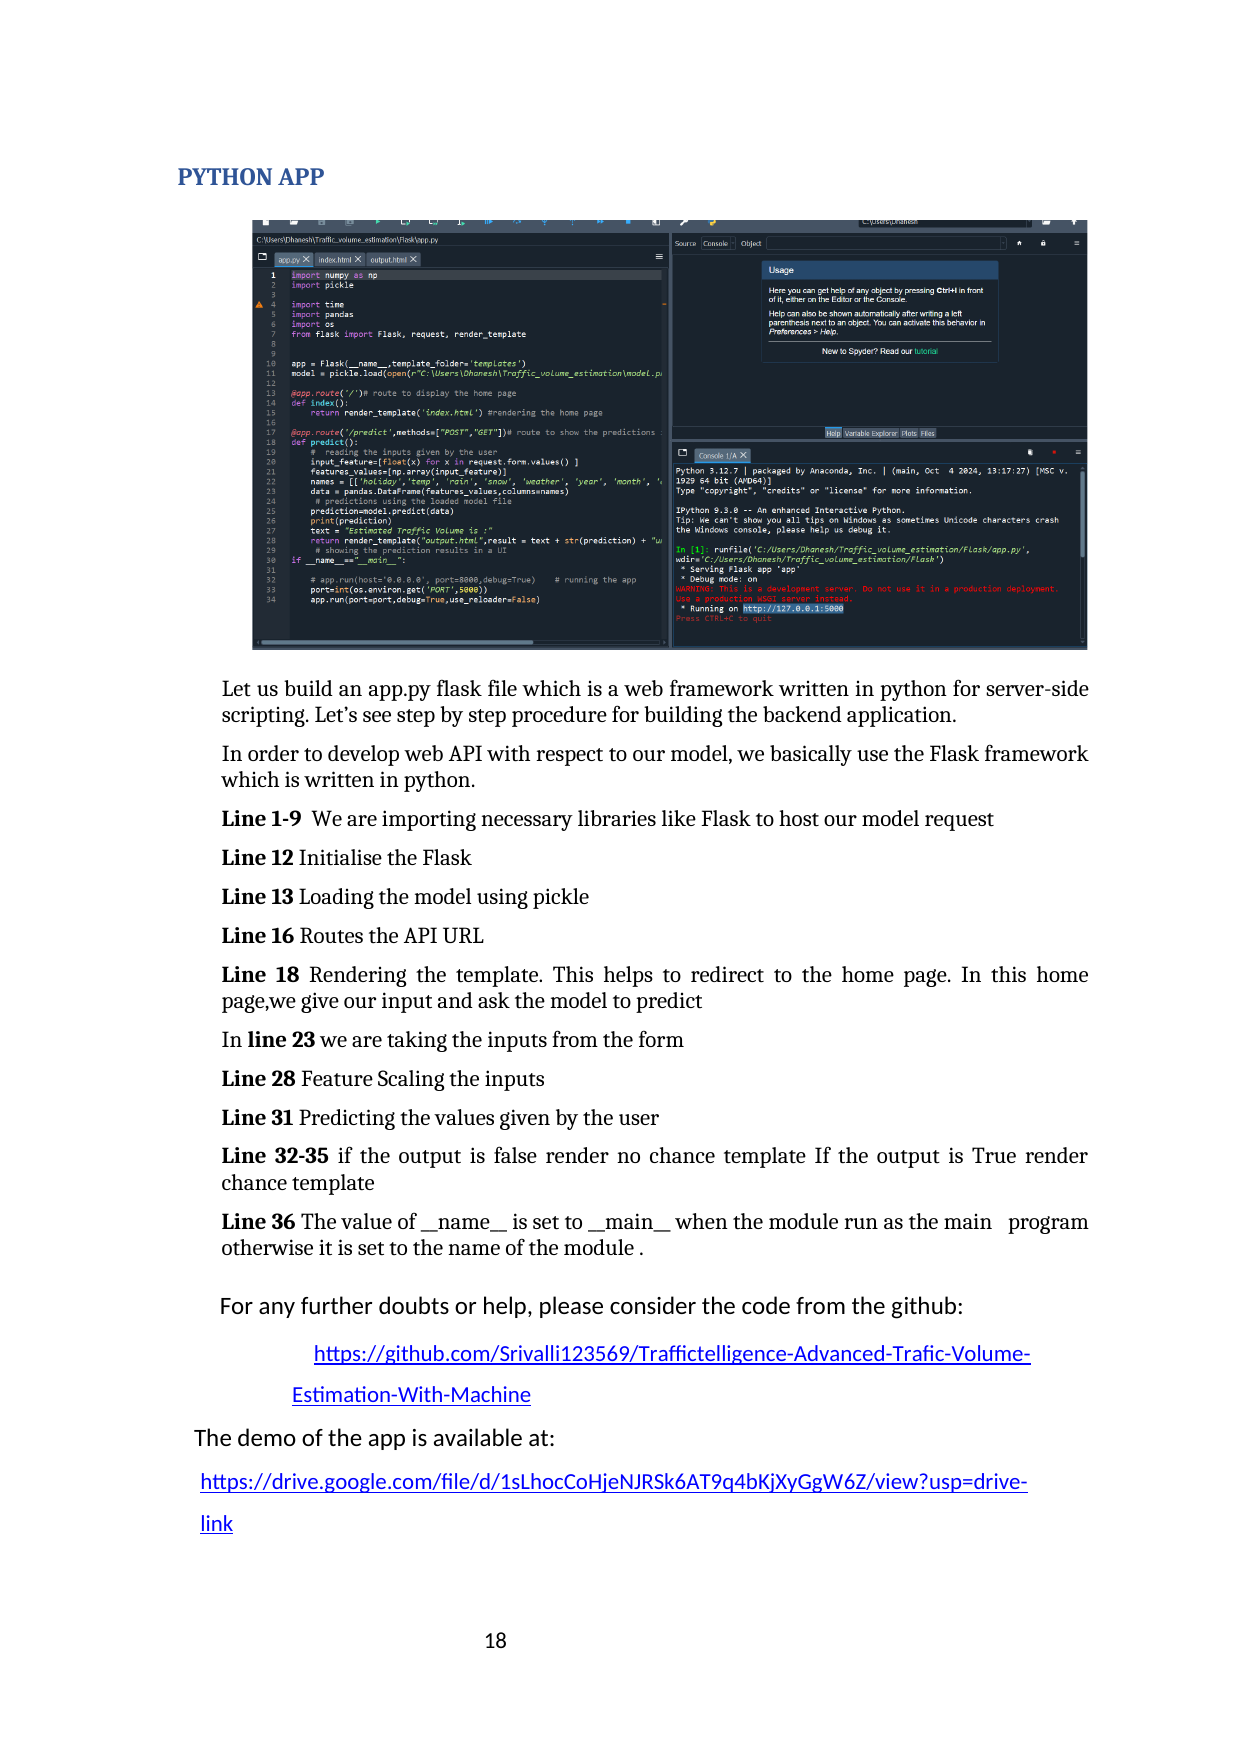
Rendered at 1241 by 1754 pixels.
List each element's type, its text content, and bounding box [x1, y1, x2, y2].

text Line 32-35 if the output is false render no chance template If the output is True render chance template [221, 1143, 1090, 1196]
text Let us build an app.py flask file which is a web framework written in python for server-side scripting. Let’s see step by step procedure for building the backend application. [222, 676, 1090, 728]
text Line 28 Feature Scaling the inputs [221, 1066, 1090, 1092]
text In order to develop web API with respect to our model, we basically use the Flask framework which is written in python. [222, 741, 1090, 793]
text https://drive.google.com/file/d/1sLhocCoHjeNJRSk6AT9q4bKjXyGgW6Z/view?usp=drive-link [200, 1467, 1031, 1537]
text PYTHON APP [177, 162, 1090, 191]
text Line 31 Predicting the values given by the user [221, 1104, 1090, 1131]
text Line 36 The value of __name__ is set to __main__ when the module run as the main program otherwise it is set to the name of the module . [221, 1208, 1090, 1261]
picture [252, 220, 1088, 650]
text Line 12 Initialise the Flask [221, 845, 1090, 871]
text Line 18 Rendering the template. This helps to redirect to the home page. In this home page,we give our input and ask the model to predict [221, 961, 1090, 1014]
text Line 13 Loading the model using pickle [221, 884, 1090, 910]
text Line 16 Routes the API URL [221, 923, 1090, 949]
text In line 23 we are taking the inputs from the form [221, 1027, 1090, 1053]
text Line 1-9 We are importing necessary libraries like Flask to host our model request [221, 806, 1090, 832]
text The demo of the app is available at: [177, 1422, 1031, 1453]
text For any further doubts or help, please consider the code from the github: [177, 1290, 1031, 1321]
text https://github.com/Srivalli123569/Traffictelligence-Advanced-Trafic-Volume-Estimation-With-Machine [177, 1339, 1031, 1408]
